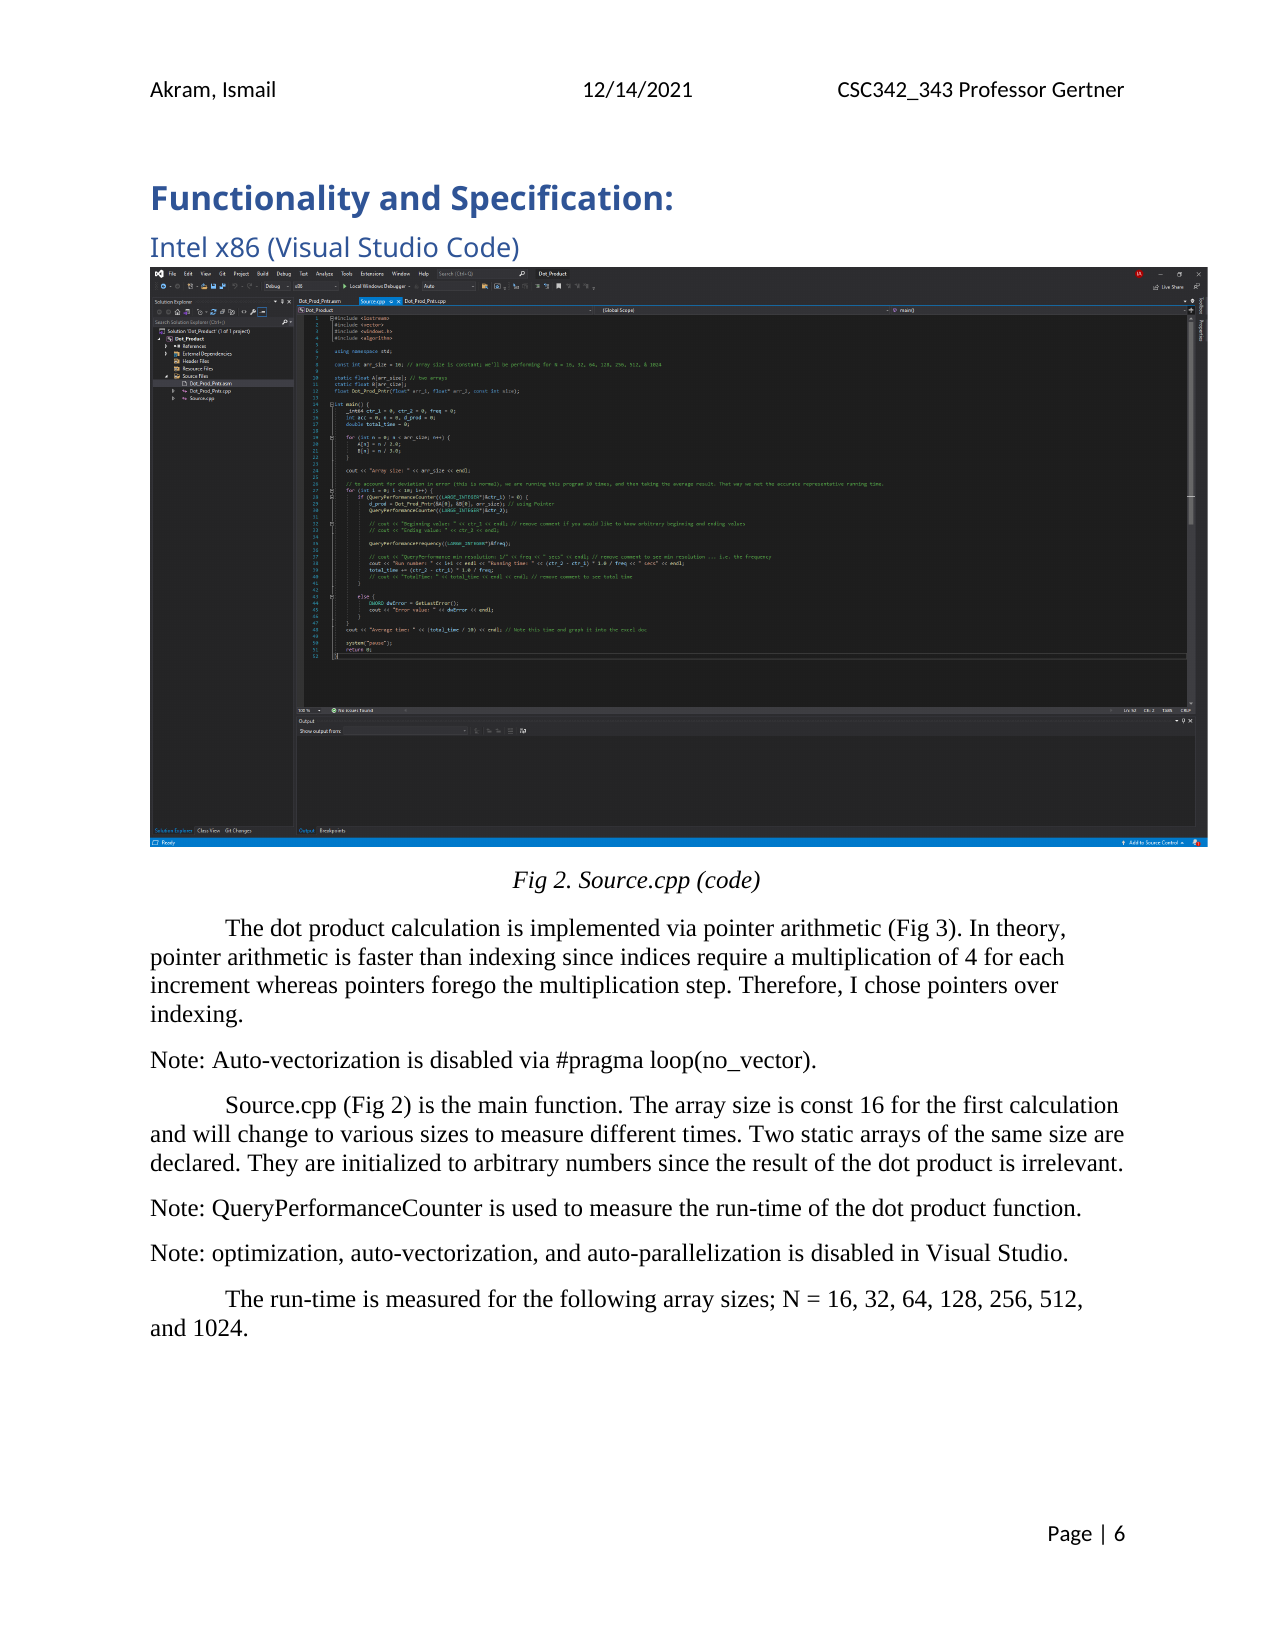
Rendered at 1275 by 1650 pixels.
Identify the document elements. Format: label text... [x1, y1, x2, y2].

text Fig 2. Source.cpp (code) [150, 865, 1125, 894]
text The run-time is measured for the following array sizes; N = 16, 32, 64, 128, 256, 512, and 1024. [150, 1284, 1125, 1341]
text Note: Auto-vectorization is disabled via #pragma loop(no_vector). [150, 1045, 1125, 1073]
picture [150, 267, 1208, 847]
text Note: optimization, auto-vectorization, and auto-parallelization is disabled in Visual Studio. [150, 1238, 1125, 1267]
subtitle Functionality and Specification: [150, 175, 1125, 220]
text Source.cpp (Fig 2) is the main function. The array size is const 16 for the first calculation and will change to various sizes to measure different times. Two static arrays of the same size are declared. They are initialized to arbitrary numbers since the result of the dot product is irrelevant. [150, 1090, 1125, 1176]
subtitle Intel x86 (Visual Studio Code) [150, 228, 1125, 265]
text Note: QueryPerformanceCounter is used to measure the run-time of the dot product function. [150, 1193, 1125, 1222]
text The dot product calculation is implemented via pointer arithmetic (Fig 3). In theory, pointer arithmetic is faster than indexing since indices require a multiplication of 4 for each increment whereas pointers forego the multiplication step. Therefore, I chose pointers over indexing. [150, 913, 1125, 1028]
